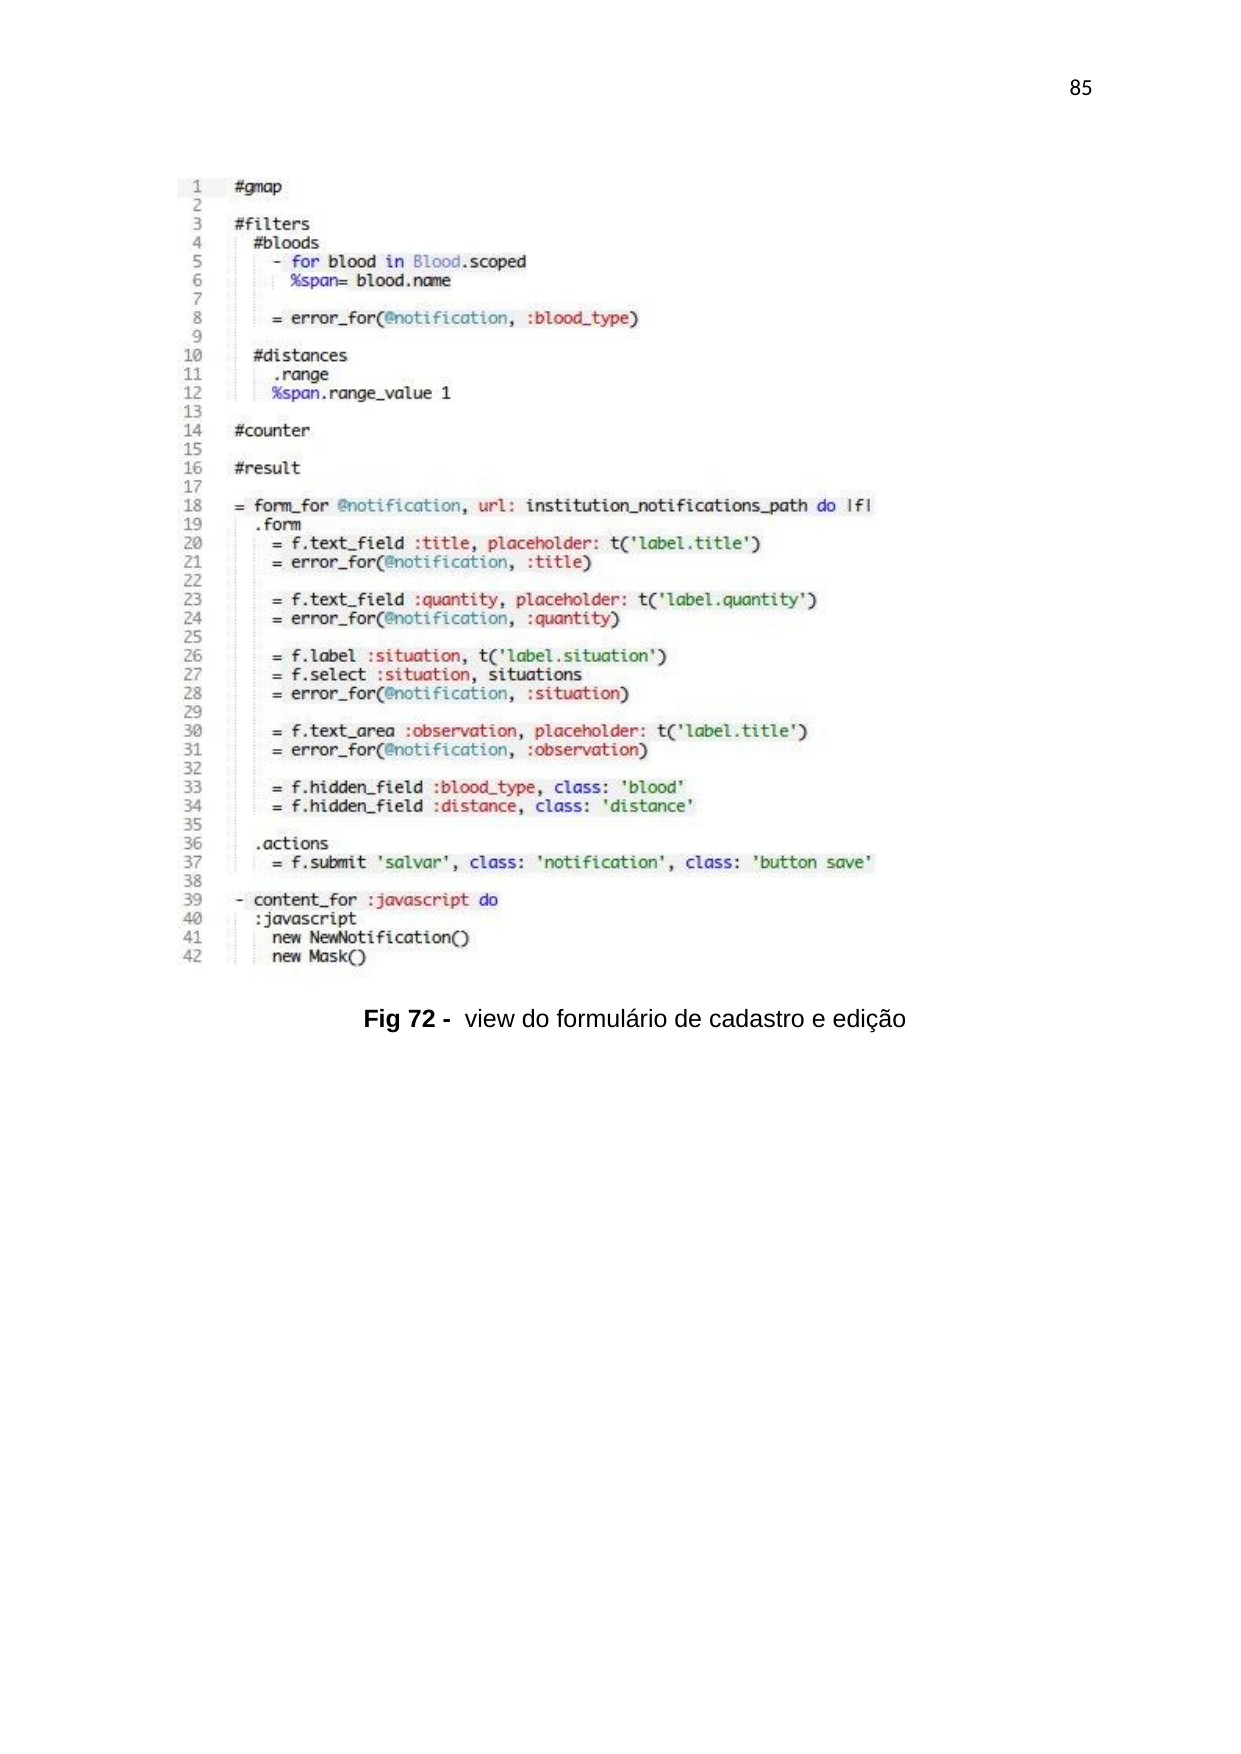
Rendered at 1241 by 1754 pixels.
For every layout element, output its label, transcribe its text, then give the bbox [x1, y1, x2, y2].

picture [177, 177, 909, 992]
text Fig 72 - view do formulário de cadastro e edição [177, 1004, 1092, 1033]
